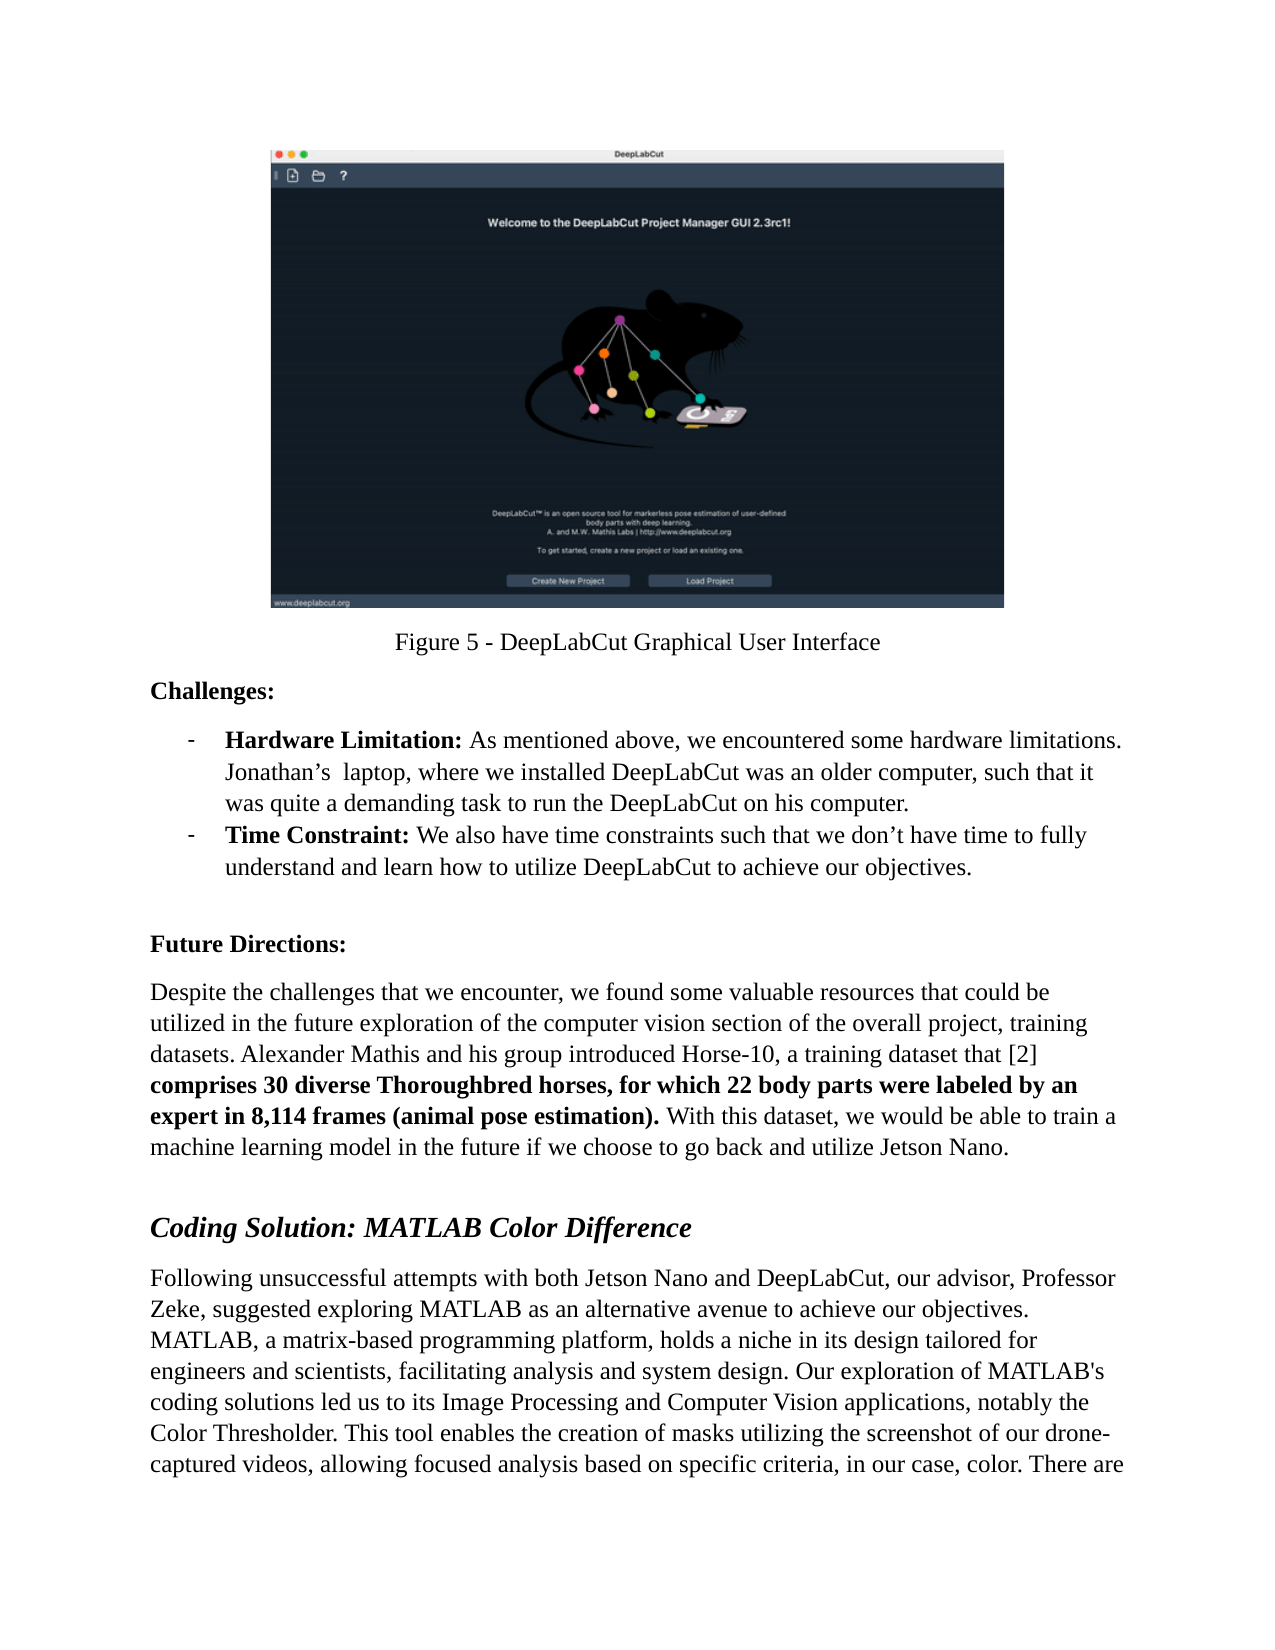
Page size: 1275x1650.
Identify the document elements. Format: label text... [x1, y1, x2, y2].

text Coding Solution: MATLAB Color Difference [150, 1210, 1125, 1244]
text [150, 1263, 1125, 1478]
list Hardware Limitation: As mentioned above, we encountered some hardware limitations. Jonathan’s laptop, where we installed DeepLabCut was an older computer, such that it was quite a demanding task to run the DeepLabCut on his computer. [187, 724, 1125, 817]
text Despite the challenges that we encounter, we found some valuable resources that could be utilized in the future exploration of the computer vision section of the overall project, training datasets. Alexander Mathis and his group introduced Horse-10, a training dataset that [2] comprises 30 diverse Thoroughbred horses, for which 22 body parts were labeled by an expert in 8,114 frames (animal pose estimation). With this dataset, we would be able to train a machine learning model in the future if we choose to go back and utilize Jetson Nano. [150, 977, 1125, 1191]
picture [270, 150, 1005, 608]
list Time Constraint: We also have time constraints such that we don’t have time to fully understand and learn how to utilize DeepLabCut to achieve our objectives. [187, 819, 1125, 911]
text Future Directions: [150, 929, 1125, 958]
text Challenges: [150, 676, 1125, 705]
